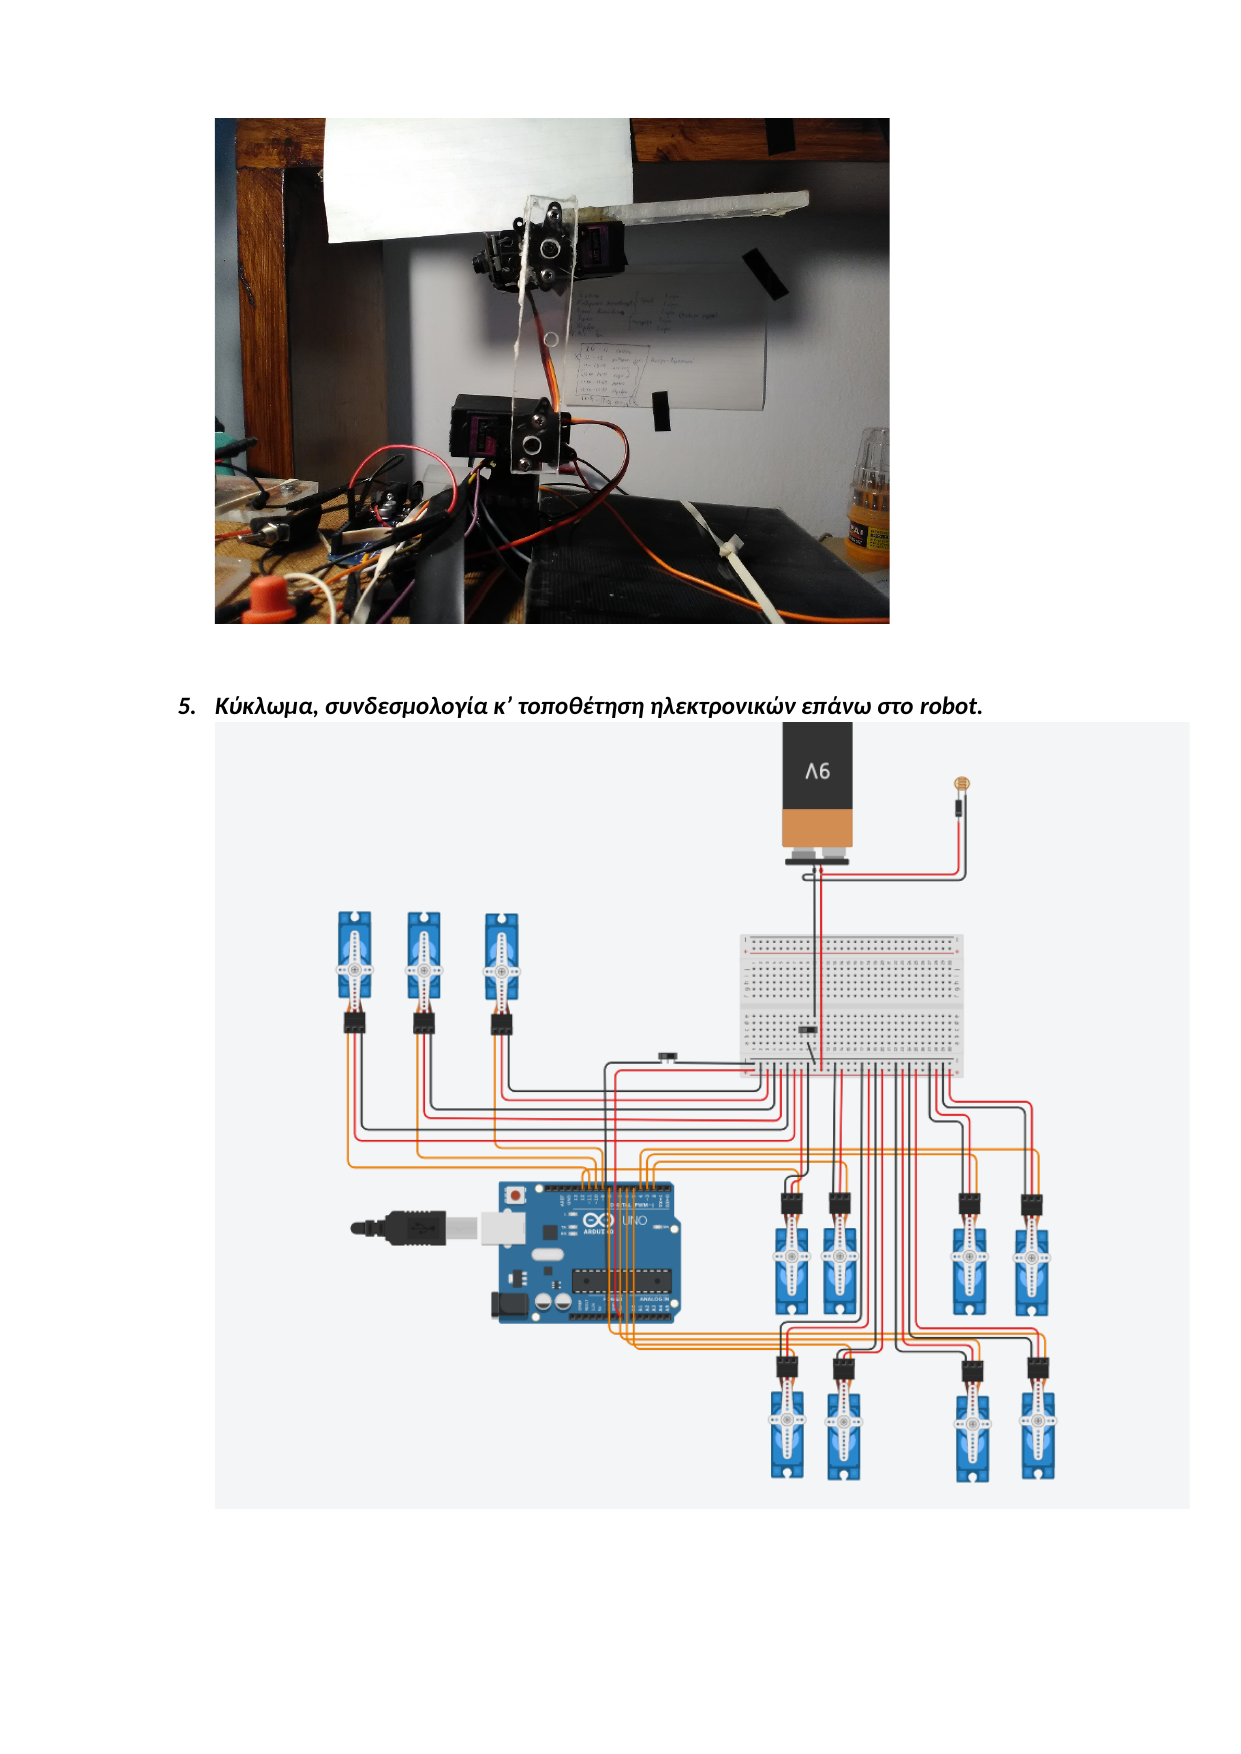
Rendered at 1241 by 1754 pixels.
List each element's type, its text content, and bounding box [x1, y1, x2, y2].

list Κύκλωμα, συνδεσμολογία κ’ τοποθέτηση ηλεκτρονικών επάνω στο robot. [177, 690, 1152, 720]
picture [214, 118, 890, 624]
picture [214, 722, 1190, 1509]
